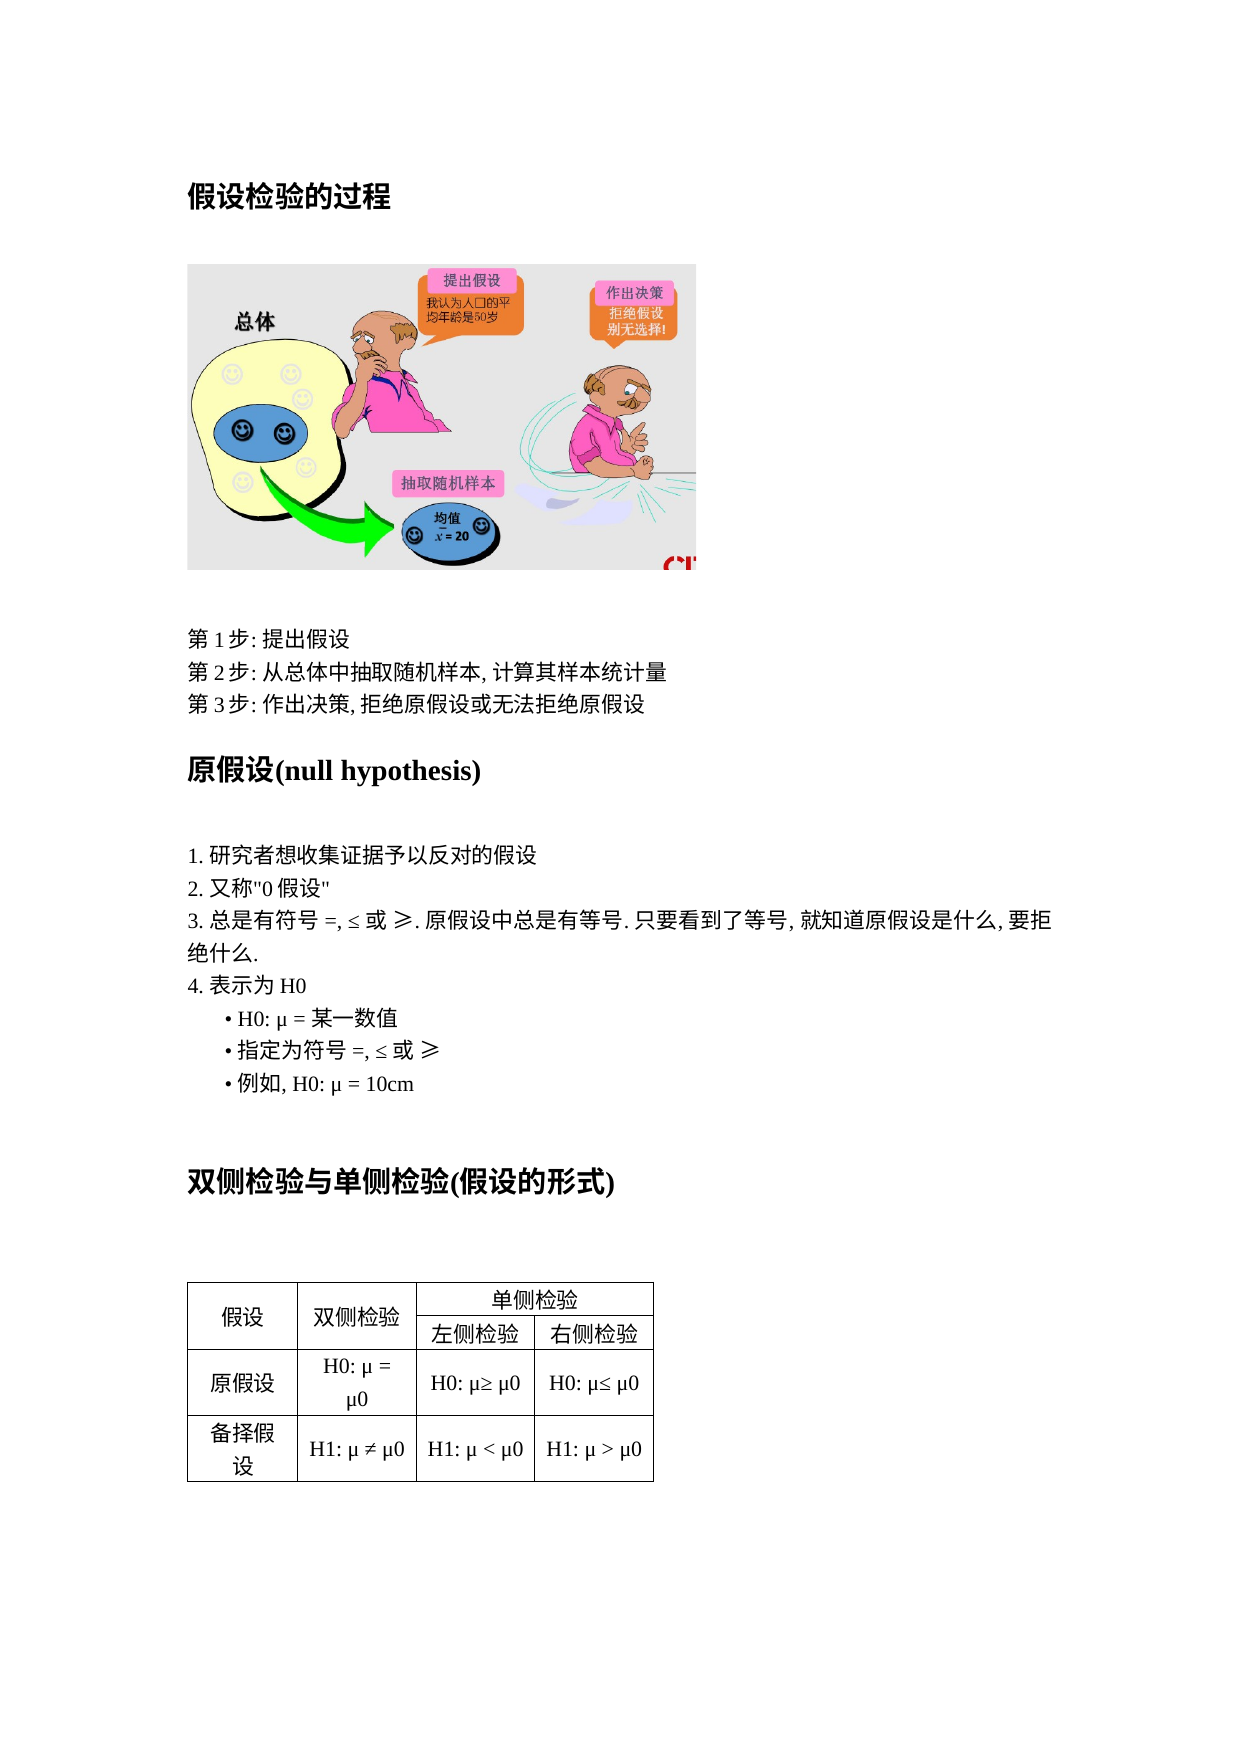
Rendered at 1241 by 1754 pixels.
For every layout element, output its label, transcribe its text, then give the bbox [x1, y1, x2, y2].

table_cell H1: μ < μ0 [417, 1416, 534, 1481]
table_cell 备择假设 [188, 1416, 297, 1481]
table_cell 原假设 [188, 1350, 297, 1415]
text 第2步: 从总体中抽取随机样本, 计算其样本统计量 [187, 654, 1053, 687]
text 4. 表示为 H0 [187, 968, 1053, 1001]
table_header 假设 [188, 1283, 297, 1349]
table_cell H0: μ≥ μ0 [417, 1350, 534, 1415]
table_cell 左侧检验 [417, 1316, 534, 1349]
text • H0: μ = 某一数值 [224, 1001, 1053, 1033]
text 第3步: 作出决策, 拒绝原假设或无法拒绝原假设 [187, 687, 1053, 719]
picture [187, 264, 697, 570]
text 第1步: 提出假设 [187, 622, 1053, 654]
text 1. 研究者想收集证据予以反对的假设 [187, 838, 1053, 871]
table_cell H1: μ > μ0 [535, 1416, 653, 1481]
subtitle 双侧检验与单侧检验(假设的形式) [187, 1147, 1053, 1212]
subtitle 原假设(null hypothesis) [187, 736, 1053, 801]
table_cell 右侧检验 [535, 1316, 653, 1349]
table_cell H0: μ≤ μ0 [535, 1350, 653, 1415]
text 3. 总是有符号 =, ≤ 或 ≥. 原假设中总是有等号. 只要看到了等号, 就知道原假设是什么, 要拒绝什么. [187, 903, 1053, 968]
table_header 双侧检验 [298, 1283, 416, 1349]
text 2. 又称"0假设" [187, 871, 1053, 903]
text • 指定为符号 =, ≤ 或 ≥ [224, 1033, 1053, 1066]
text • 例如, H0: μ = 10cm [224, 1066, 1053, 1098]
table_header 单侧检验 [417, 1283, 653, 1315]
table_cell H0: μ = μ0 [298, 1350, 416, 1415]
subtitle 假设检验的过程 [187, 162, 1053, 227]
table_cell H1: μ ≠ μ0 [298, 1416, 416, 1481]
